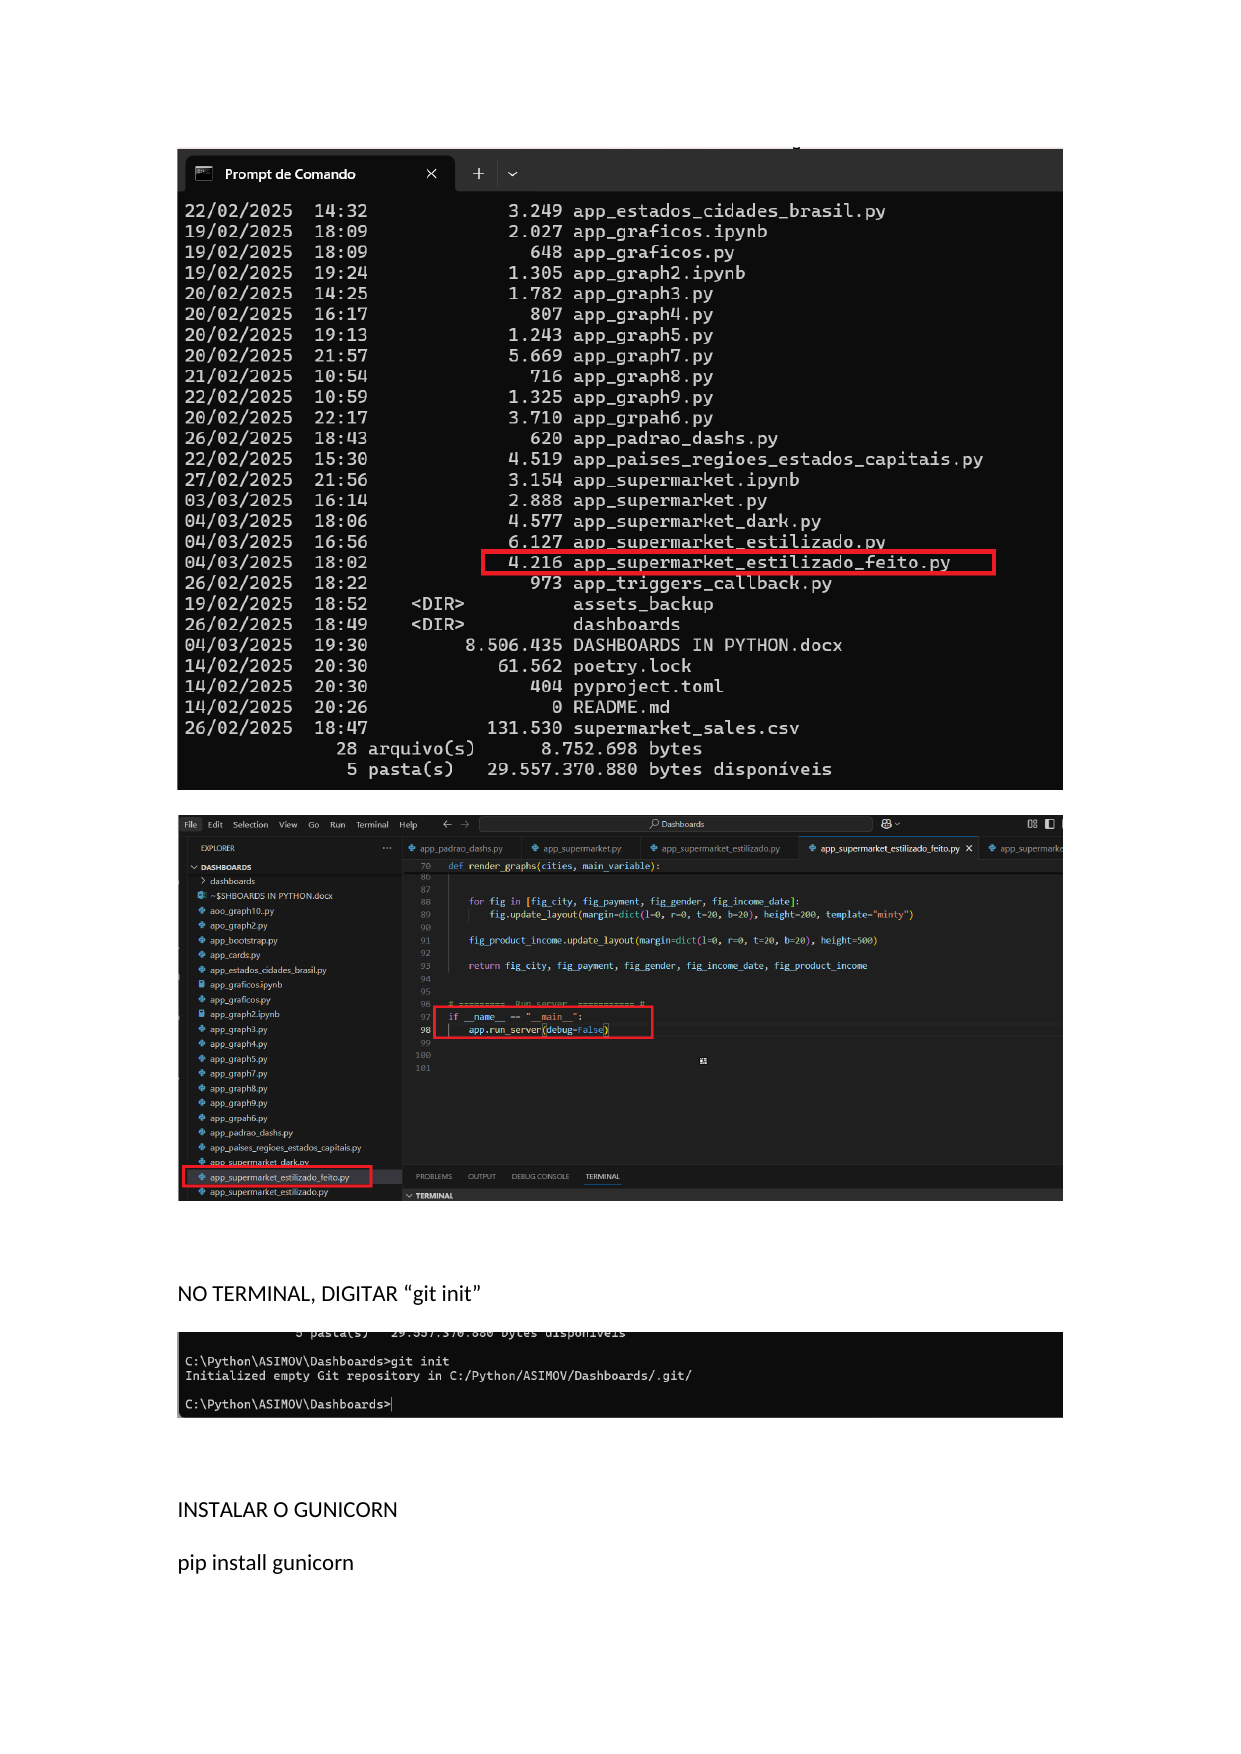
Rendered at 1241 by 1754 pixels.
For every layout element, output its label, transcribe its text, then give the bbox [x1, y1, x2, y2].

picture [177, 815, 1063, 1201]
picture [177, 1332, 1063, 1418]
text NO TERMINAL, DIGITAR “git init” [177, 1279, 1063, 1307]
text pip install gunicorn [177, 1548, 1063, 1577]
text INSTALAR O GUNICORN [177, 1496, 1063, 1523]
picture [177, 147, 1063, 790]
